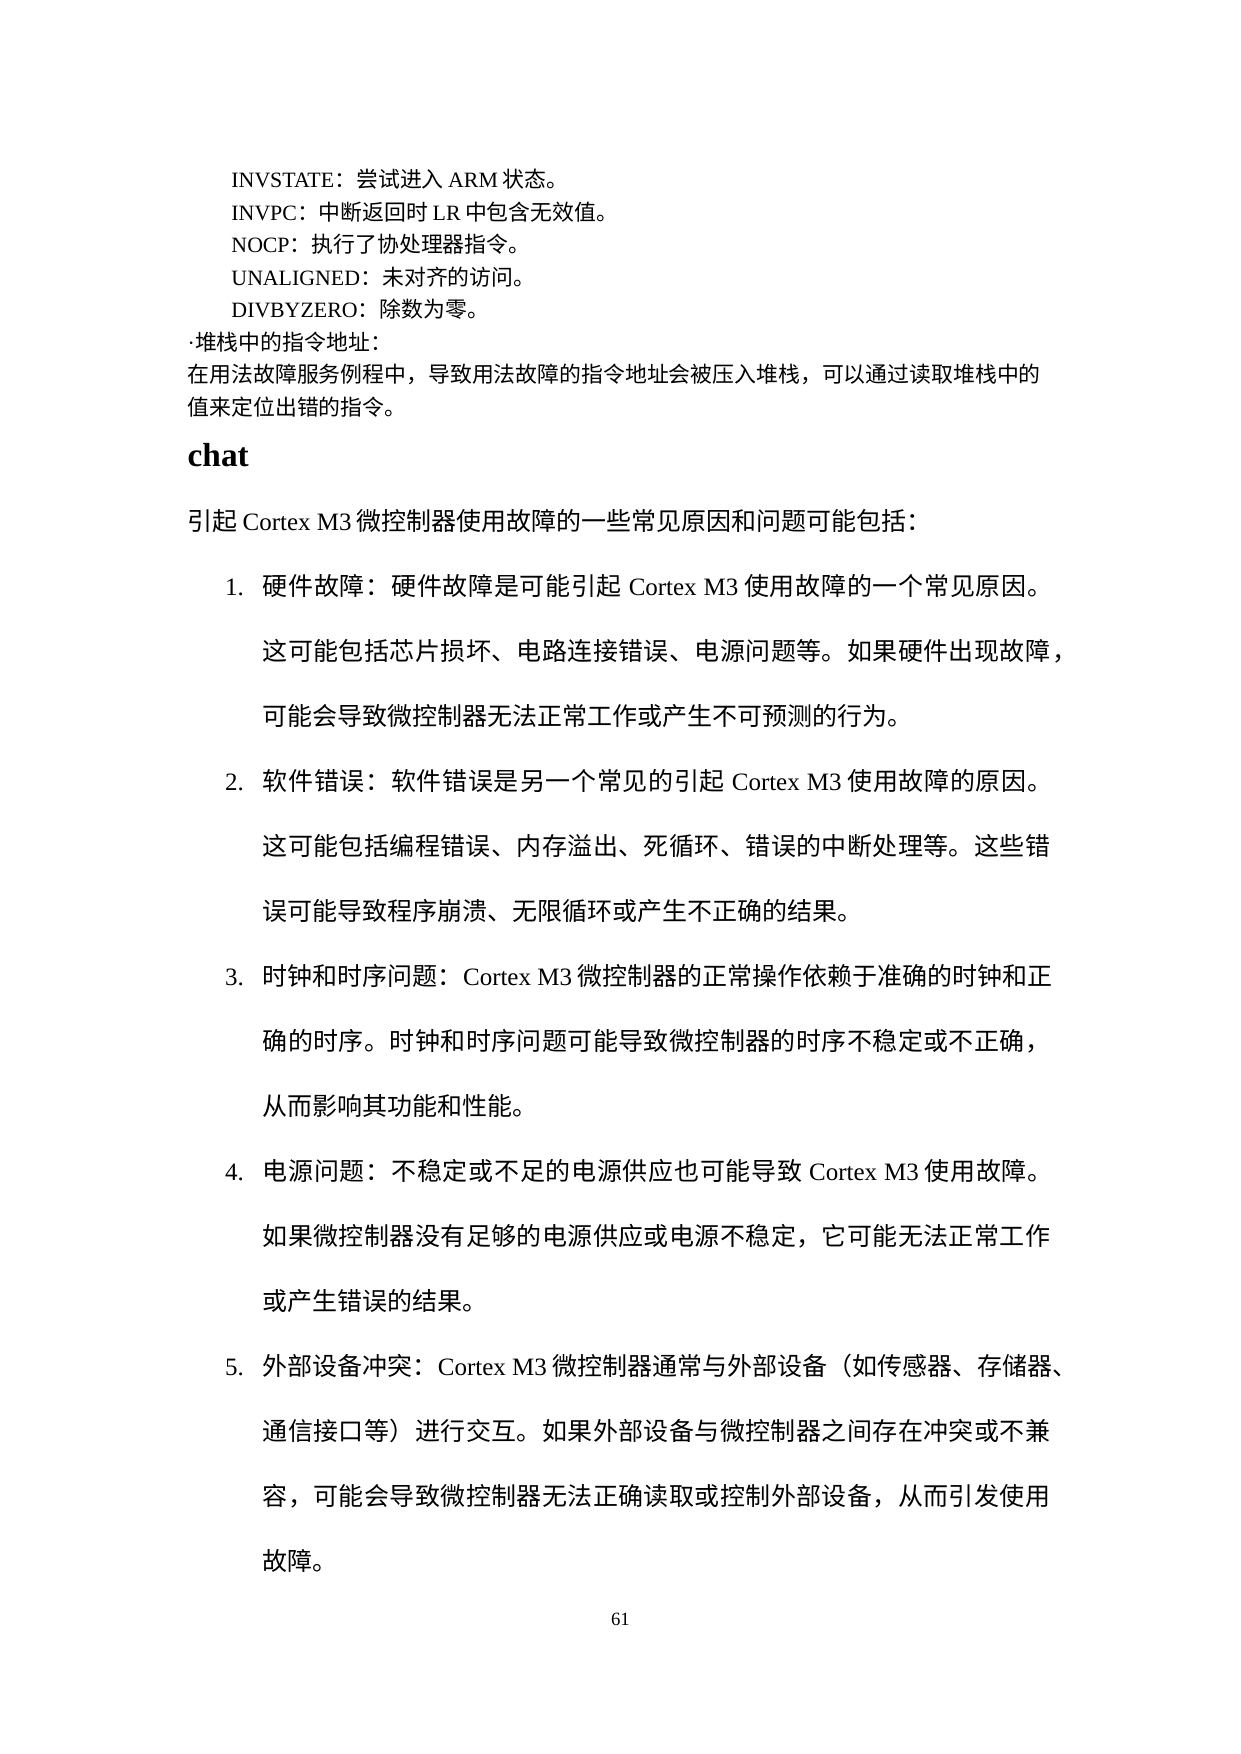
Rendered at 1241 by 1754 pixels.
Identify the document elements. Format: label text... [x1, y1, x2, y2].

list 外部设备冲突：Cortex M3微控制器通常与外部设备（如传感器、存储器、通信接口等）进行交互。如果外部设备与微控制器之间存在冲突或不兼容，可能会导致微控制器无法正确读取或控制外部设备，从而引发使用故障。 [225, 1332, 1053, 1592]
list 软件错误：软件错误是另一个常见的引起Cortex M3使用故障的原因。这可能包括编程错误、内存溢出、死循环、错误的中断处理等。这些错误可能导致程序崩溃、无限循环或产生不正确的结果。 [225, 747, 1053, 942]
text INVSTATE：尝试进入ARM状态。 [187, 162, 1053, 194]
text 引起Cortex M3微控制器使用故障的一些常见原因和问题可能包括： [187, 487, 1053, 552]
text NOCP：执行了协处理器指令。 [187, 227, 1053, 259]
text INVPC：中断返回时LR中包含无效值。 [187, 194, 1053, 227]
subtitle chat [187, 422, 1053, 487]
list 电源问题：不稳定或不足的电源供应也可能导致Cortex M3使用故障。如果微控制器没有足够的电源供应或电源不稳定，它可能无法正常工作或产生错误的结果。 [225, 1137, 1053, 1332]
list 时钟和时序问题：Cortex M3微控制器的正常操作依赖于准确的时钟和正确的时序。时钟和时序问题可能导致微控制器的时序不稳定或不正确，从而影响其功能和性能。 [225, 942, 1053, 1137]
list 硬件故障：硬件故障是可能引起Cortex M3使用故障的一个常见原因。这可能包括芯片损坏、电路连接错误、电源问题等。如果硬件出现故障，可能会导致微控制器无法正常工作或产生不可预测的行为。 [225, 552, 1053, 747]
text ·堆栈中的指令地址： [187, 324, 1053, 357]
text DIVBYZERO：除数为零。 [187, 292, 1053, 324]
text UNALIGNED：未对齐的访问。 [187, 259, 1053, 292]
text 在用法故障服务例程中，导致用法故障的指令地址会被压入堆栈，可以通过读取堆栈中的值来定位出错的指令。 [187, 357, 1053, 422]
